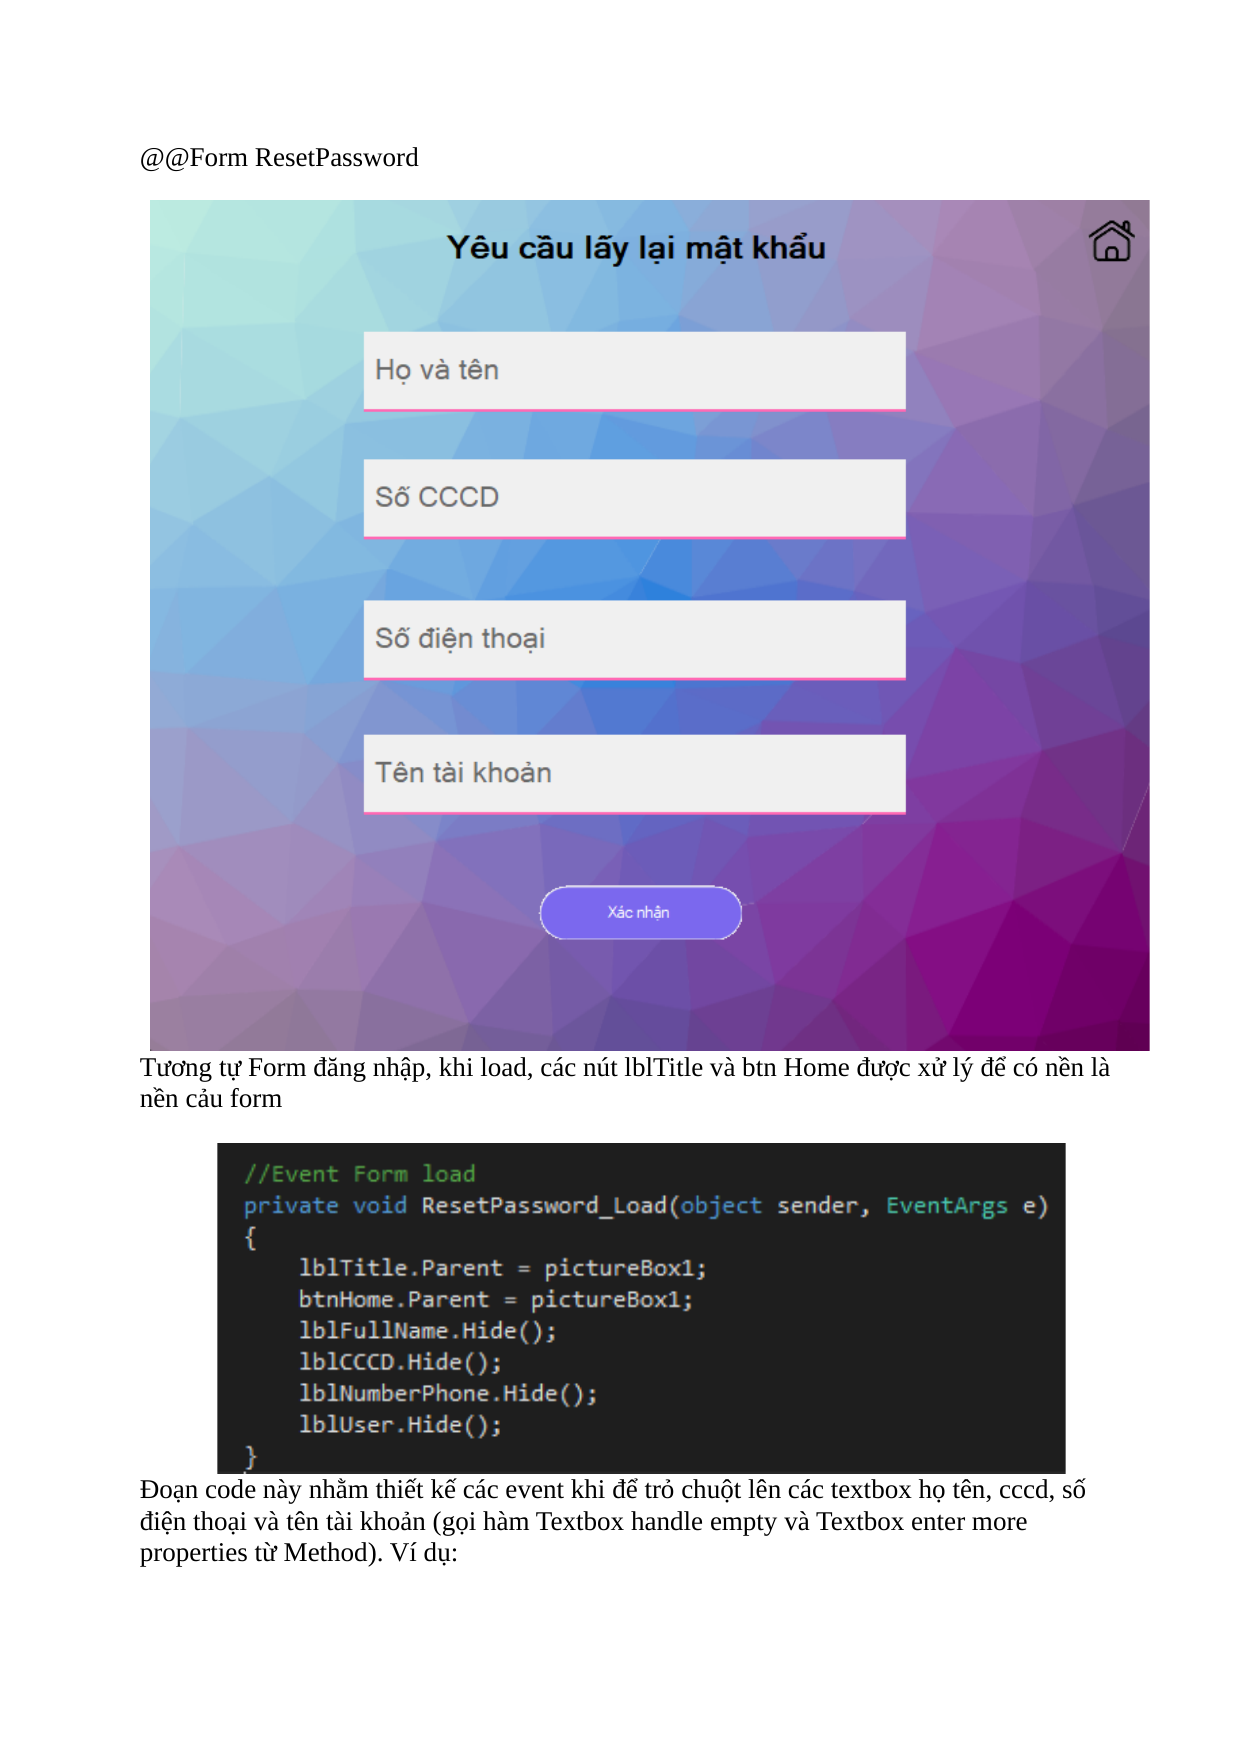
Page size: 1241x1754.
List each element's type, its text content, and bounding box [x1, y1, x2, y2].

list @@Form ResetPassword [139, 141, 1123, 172]
picture [217, 1143, 1066, 1474]
picture [150, 200, 1150, 1051]
